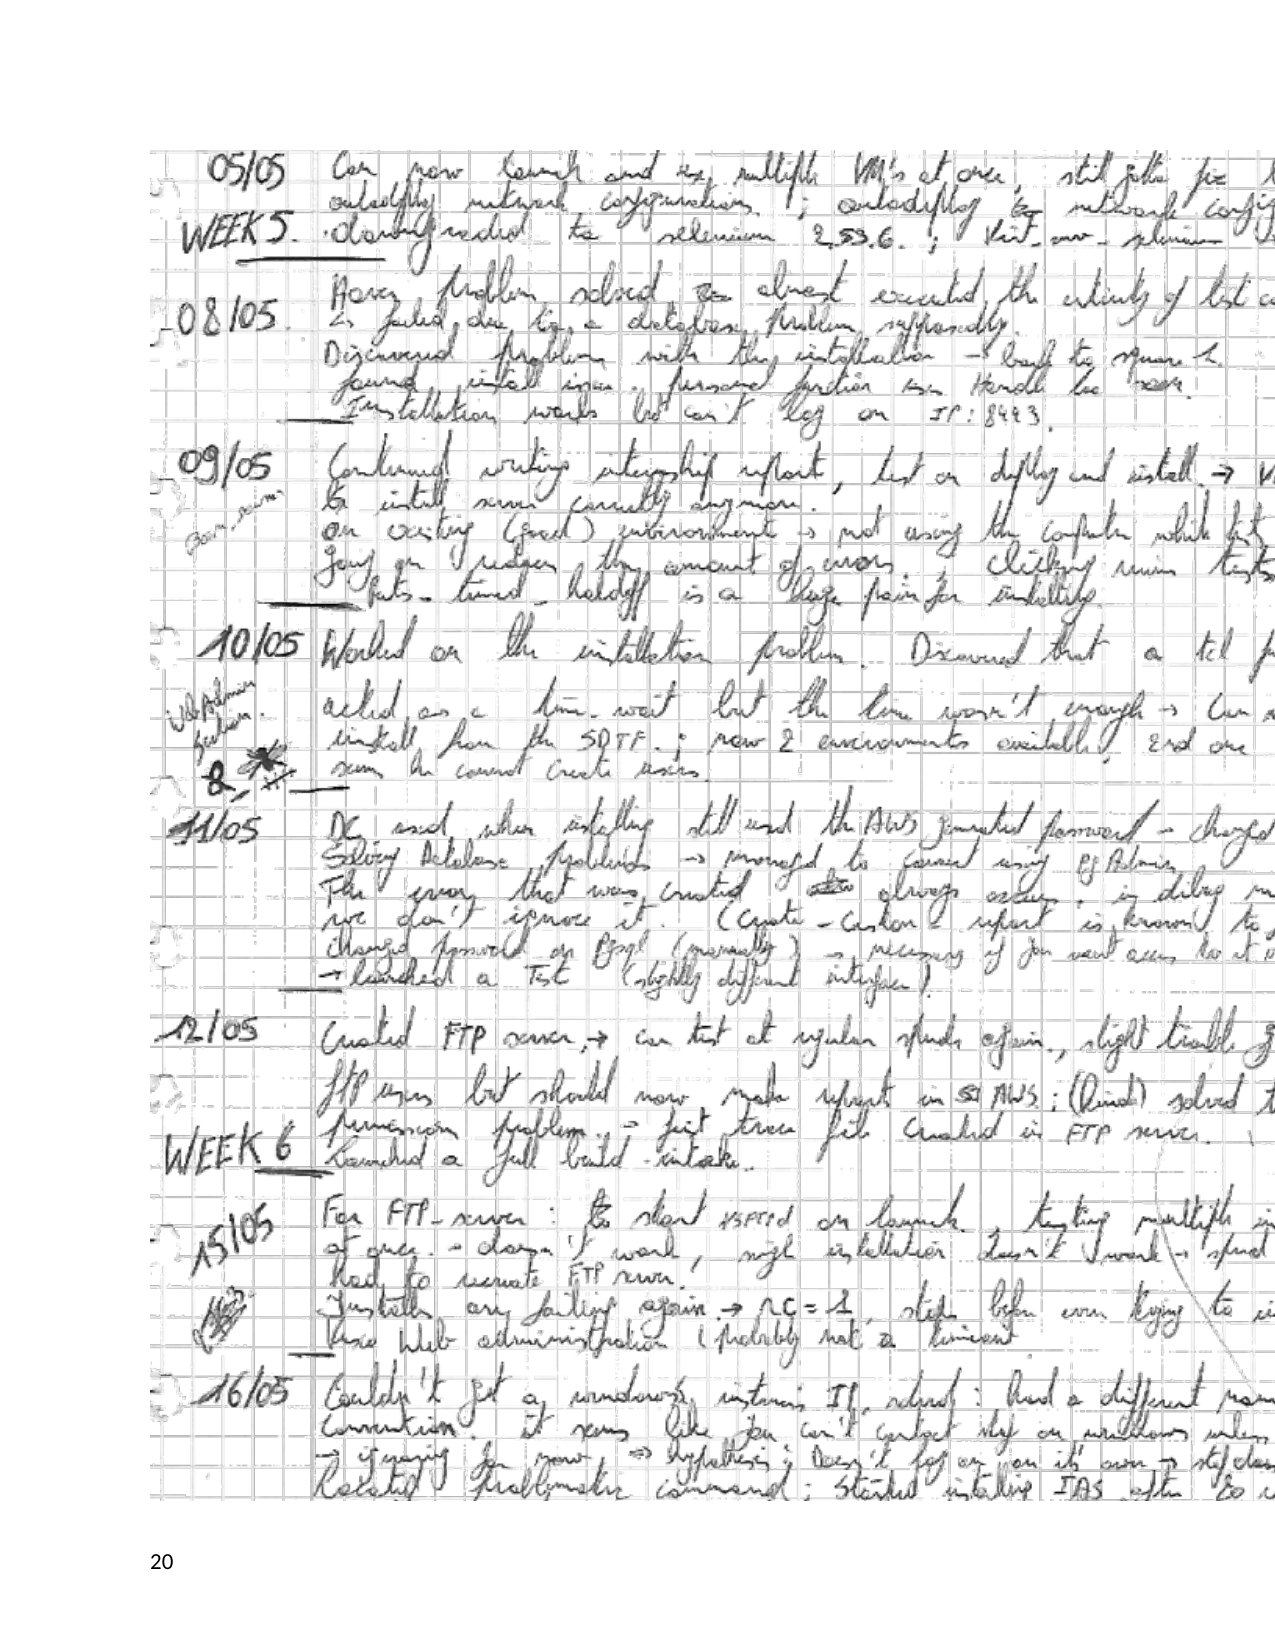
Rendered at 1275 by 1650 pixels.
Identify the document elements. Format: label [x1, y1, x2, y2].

picture [150, 150, 1275, 1501]
